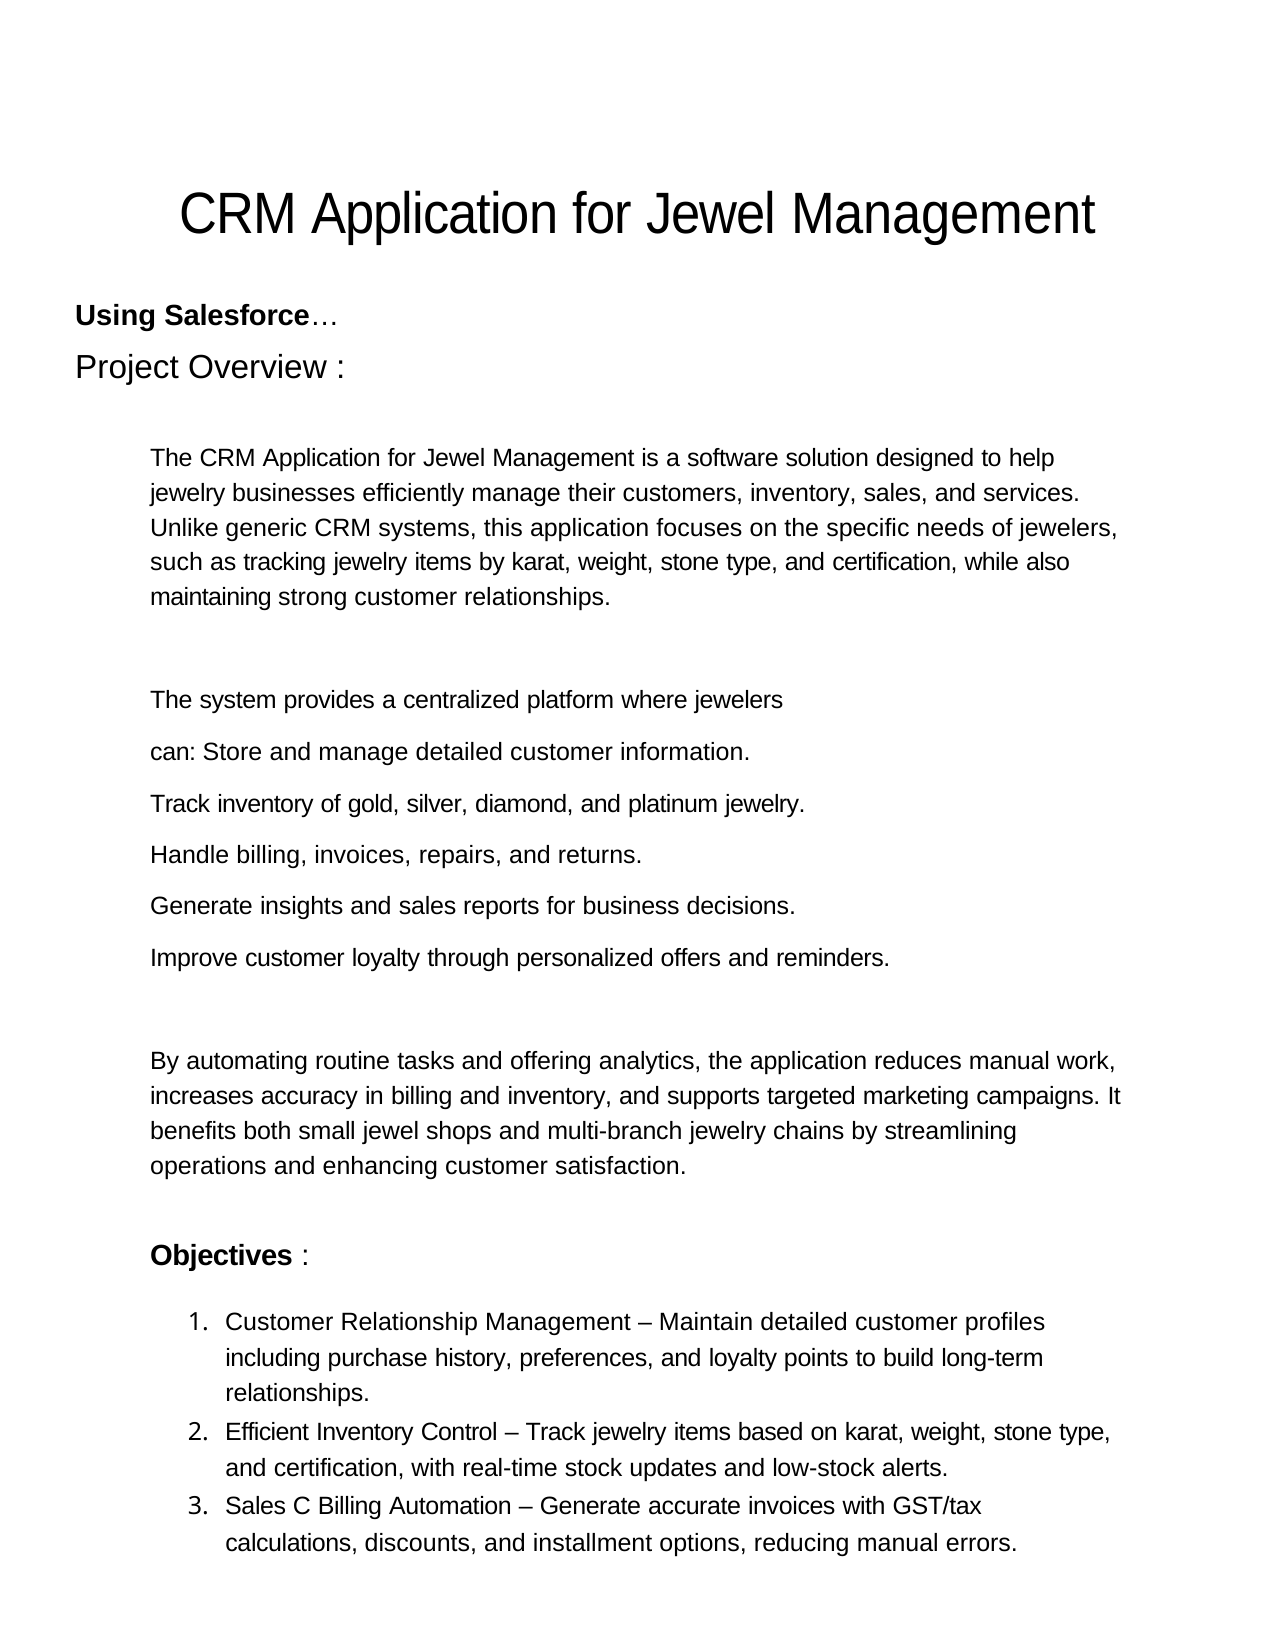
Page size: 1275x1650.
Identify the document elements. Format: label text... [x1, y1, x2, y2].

text Objectives : [150, 1238, 1200, 1271]
text Using Salesforce… [75, 298, 1200, 331]
text Generate insights and sales reports for business decisions. [150, 891, 1200, 920]
list Efficient Inventory Control – Track jewelry items based on karat, weight, stone type, and certification, with real-time stock updates and low-stock alerts. [188, 1413, 1114, 1482]
text Track inventory of gold, silver, diamond, and platinum jewelry. Handle billing, invoices, repairs, and returns. [150, 789, 832, 869]
text The CRM Application for Jewel Management is a software solution designed to help jewelry businesses efficiently manage their customers, inventory, sales, and services. Unlike generic CRM systems, this application focuses on the specific needs of jewelers, such as tracking jewelry items by karat, weight, stone type, and certification, while also maintaining strong customer relationships. [150, 443, 1125, 611]
text By automating routine tasks and offering analytics, the application reduces manual work, increases accuracy in billing and inventory, and supports targeted marketing campaigns. It benefits both small jewel shops and multi-branch jewelry chains by streamlining operations and enhancing customer satisfaction. [150, 1046, 1125, 1180]
subtitle Project Overview : [75, 347, 1200, 386]
text Improve customer loyalty through personalized offers and reminders. [150, 943, 1200, 972]
list Sales C Billing Automation – Generate accurate invoices with GST/tax calculations, discounts, and installment options, reducing manual errors. [188, 1488, 1113, 1557]
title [75, 179, 1200, 246]
list Customer Relationship Management – Maintain detailed customer profiles including purchase history, preferences, and loyalty points to build long-term relationships. [188, 1303, 1052, 1407]
text The system provides a centralized platform where jewelers can: Store and manage detailed customer information. [150, 685, 832, 766]
